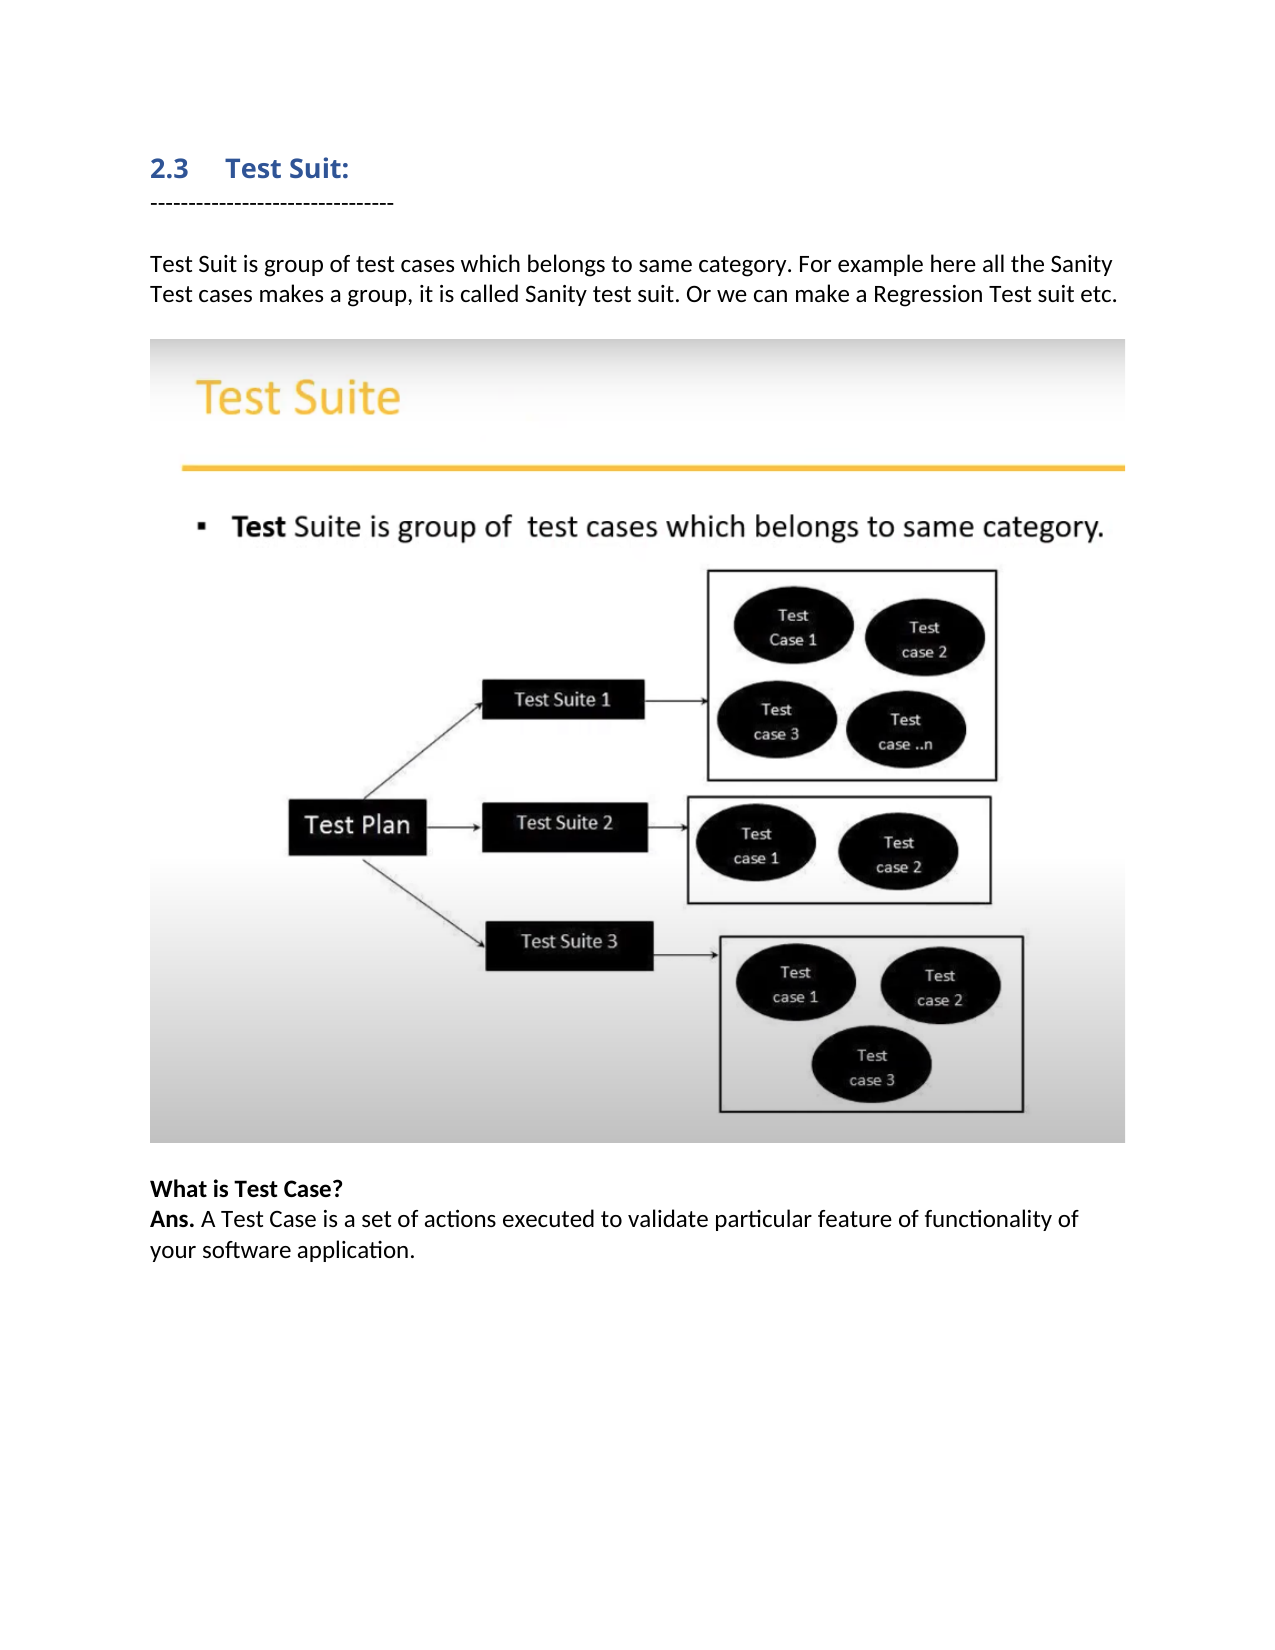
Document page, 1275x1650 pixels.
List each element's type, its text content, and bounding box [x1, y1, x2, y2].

text Test Suit is group of test cases which belongs to same category. For example here all the Sanity Test cases makes a group, it is called Sanity test suit. Or we can make a Regression Test suit etc. [150, 248, 1125, 309]
text -------------------------------- [150, 187, 1125, 217]
subtitle 2.3 Test Suit: [150, 150, 1125, 187]
text What is Test Case? [150, 1173, 1125, 1203]
picture [150, 339, 1125, 1143]
text Ans. A Test Case is a set of actions executed to validate particular feature of functionality of your software application. [150, 1203, 1125, 1264]
